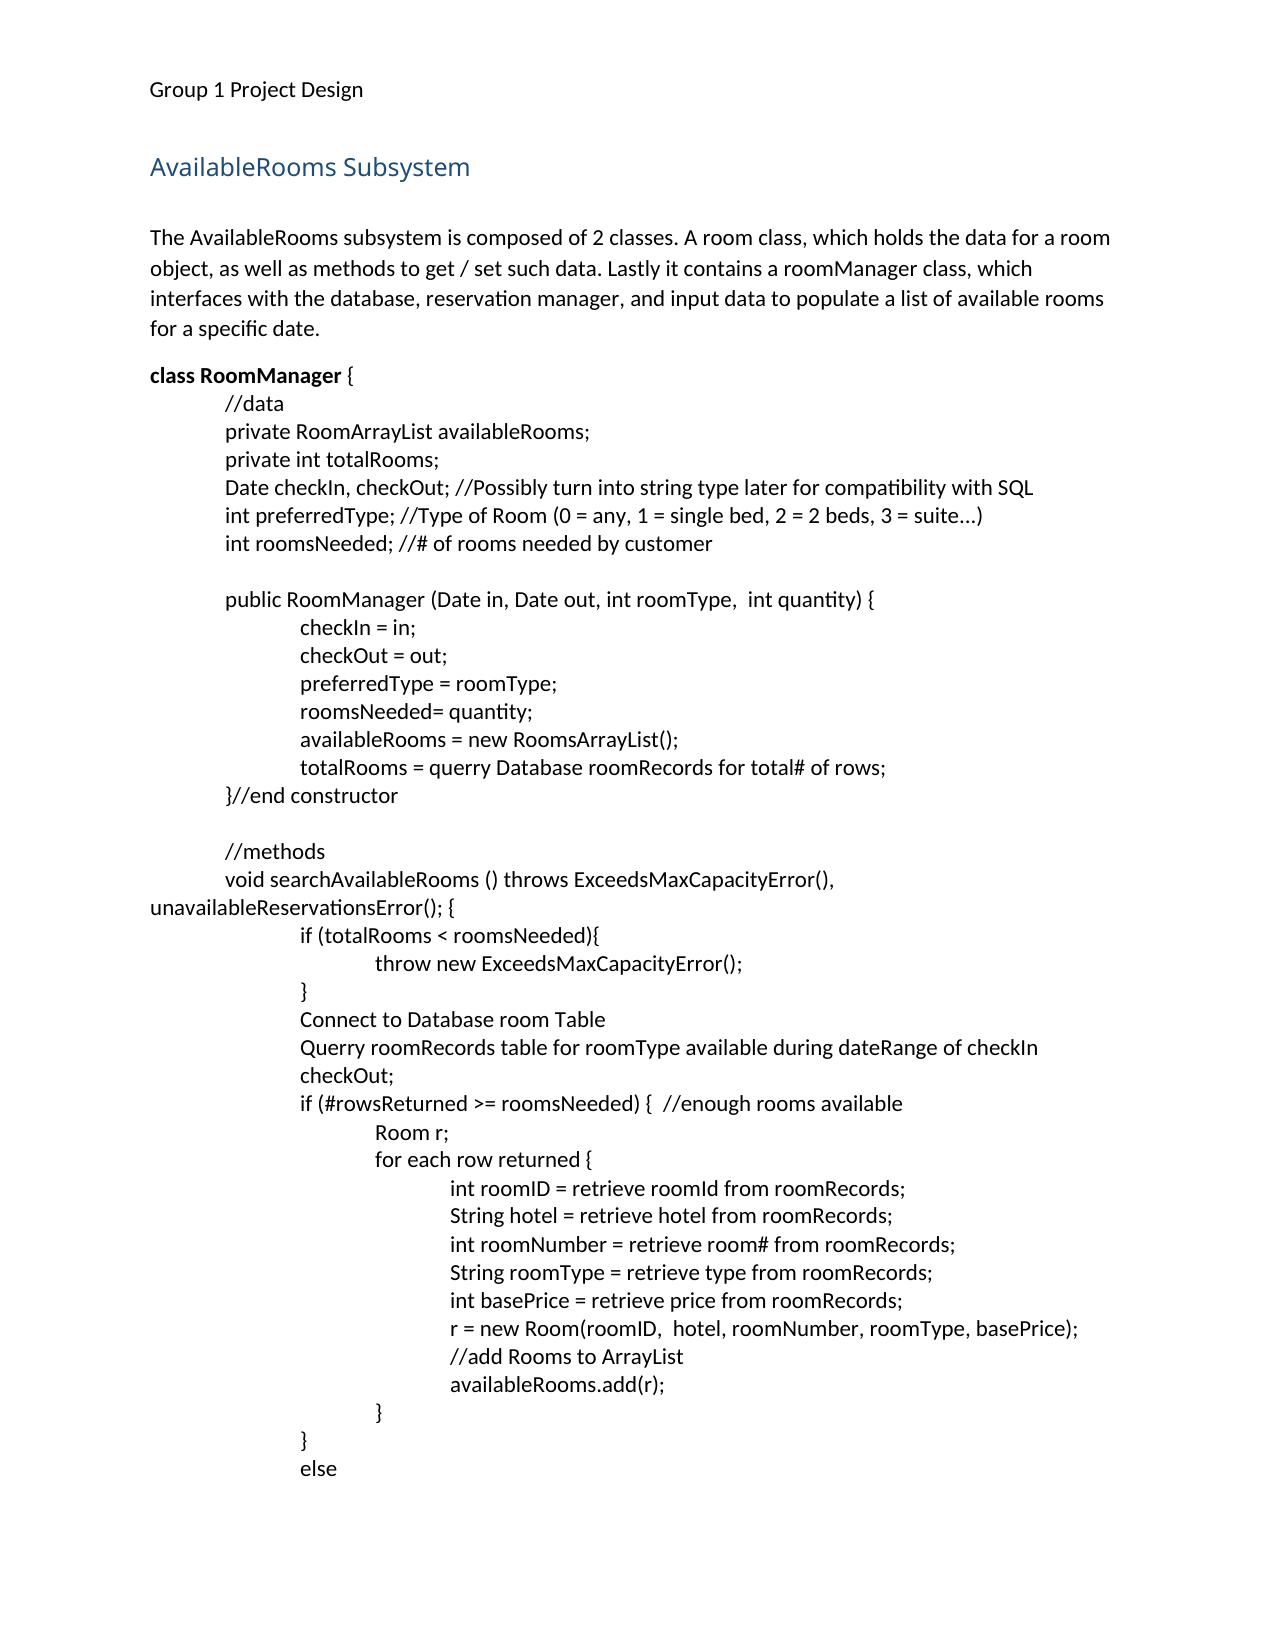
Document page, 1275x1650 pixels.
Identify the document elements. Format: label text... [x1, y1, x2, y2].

text Date checkIn, checkOut; //Possibly turn into string type later for compatibility with SQL [150, 473, 1125, 501]
text The AvailableRooms subsystem is composed of 2 classes. A room class, which holds the data for a room object, as well as methods to get / set such data. Lastly it contains a roomManager class, which interfaces with the database, reservation manager, and input data to populate a list of available rooms for a specific date. [150, 223, 1125, 342]
text checkIn = in; [225, 613, 1125, 641]
text int roomID = retrieve roomId from roomRecords; [375, 1174, 1125, 1202]
text roomsNeeded= quantity; [225, 697, 1125, 725]
text } [300, 1398, 1125, 1426]
text } [225, 1426, 1125, 1454]
text private RoomArrayList availableRooms; [150, 417, 1125, 445]
text //methods [150, 837, 1125, 865]
subtitle AvailableRooms Subsystem [150, 150, 1125, 221]
text Connect to Database room Table [225, 1006, 1125, 1033]
text throw new ExceedsMaxCapacityError(); [300, 949, 1125, 977]
text for each row returned { [300, 1146, 1125, 1174]
text int basePrice = retrieve price from roomRecords; [375, 1286, 1125, 1314]
text }//end constructor [150, 781, 1125, 809]
text class RoomManager { [150, 361, 1125, 389]
text if (#rowsReturned >= roomsNeeded) { //enough rooms available [225, 1089, 1125, 1118]
text private int totalRooms; [150, 445, 1125, 473]
text r = new Room(roomID, hotel, roomNumber, roomType, basePrice); [375, 1314, 1125, 1342]
text //data [150, 389, 1125, 417]
text preferredType = roomType; [225, 669, 1125, 697]
text int roomsNeeded; //# of rooms needed by customer [150, 529, 1125, 557]
text String hotel = retrieve hotel from roomRecords; [375, 1202, 1125, 1230]
text } [225, 977, 1125, 1006]
text totalRooms = querry Database roomRecords for total# of rows; [225, 753, 1125, 781]
text void searchAvailableRooms () throws ExceedsMaxCapacityError(), unavailableReservationsError(); { [150, 865, 1125, 921]
text String roomType = retrieve type from roomRecords; [375, 1258, 1125, 1286]
text int roomNumber = retrieve room# from roomRecords; [375, 1230, 1125, 1258]
text if (totalRooms < roomsNeeded){ [225, 921, 1125, 949]
text Room r; [300, 1118, 1125, 1146]
text availableRooms.add(r); [375, 1370, 1125, 1398]
text int preferredType; //Type of Room (0 = any, 1 = single bed, 2 = 2 beds, 3 = suite...) [150, 501, 1125, 529]
text availableRooms = new RoomsArrayList(); [225, 725, 1125, 753]
text else [225, 1454, 1125, 1482]
text //add Rooms to ArrayList [375, 1342, 1125, 1370]
text Querry roomRecords table for roomType available during dateRange of checkIn checkOut; [300, 1033, 1125, 1089]
text checkOut = out; [225, 641, 1125, 669]
text public RoomManager (Date in, Date out, int roomType, int quantity) { [150, 585, 1125, 613]
